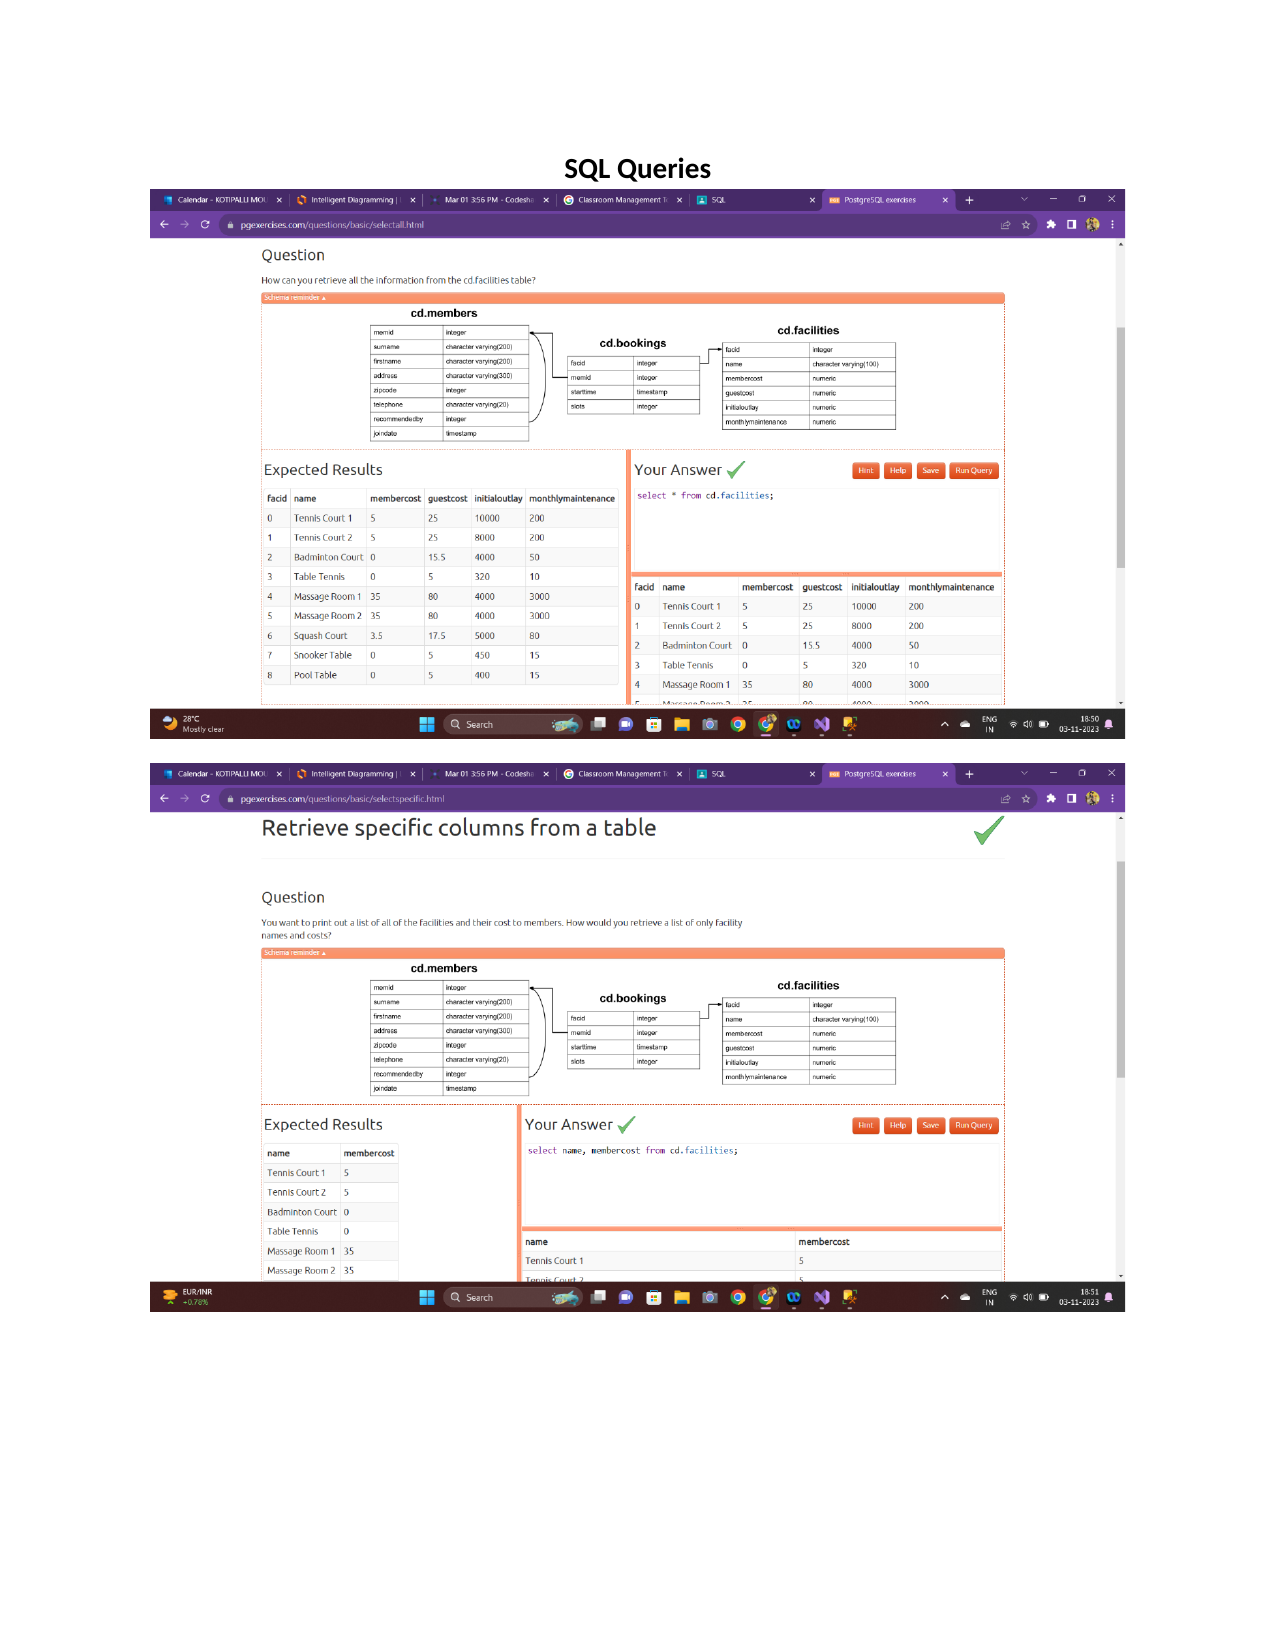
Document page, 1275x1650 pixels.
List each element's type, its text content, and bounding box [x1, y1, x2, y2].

text SQL Queries [150, 150, 1125, 189]
picture [150, 763, 1125, 1312]
picture [150, 189, 1125, 739]
